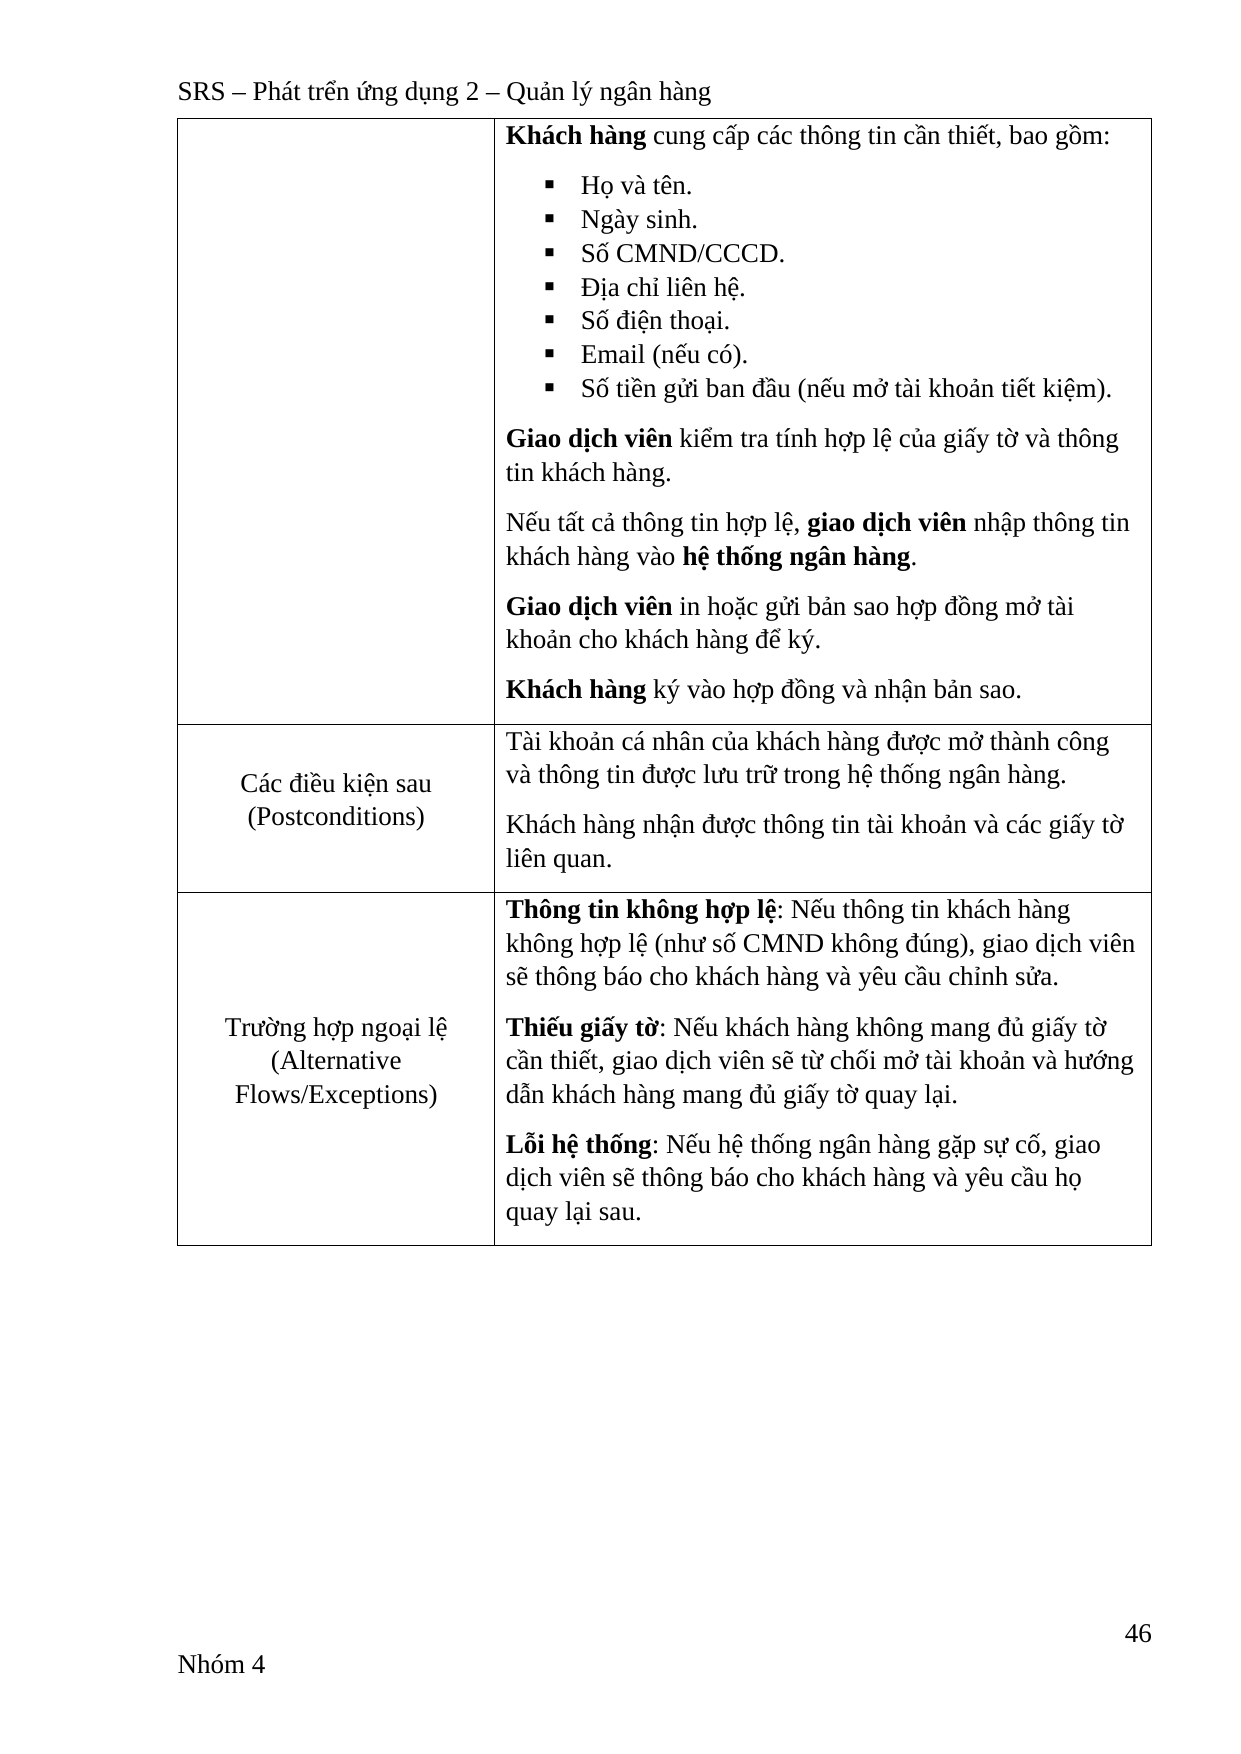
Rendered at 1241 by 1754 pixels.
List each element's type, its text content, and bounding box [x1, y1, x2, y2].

table_cell Các điều kiện sau (Postconditions) [178, 725, 494, 892]
table_cell Trường hợp ngoại lệ (Alternative Flows/Exceptions) [178, 893, 494, 1245]
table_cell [495, 119, 1151, 724]
table_cell Tài khoản cá nhân của khách hàng được mở thành công và thông tin được lưu trữ trong hệ thống ngân hàng. Khách hàng nhận được thông tin tài khoản và các giấy tờ liên quan. [495, 725, 1151, 892]
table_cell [178, 119, 494, 724]
table_cell Thông tin không hợp lệ: Nếu thông tin khách hàng không hợp lệ (như số CMND không đúng), giao dịch viên sẽ thông báo cho khách hàng và yêu cầu chỉnh sửa. Thiếu giấy tờ: Nếu khách hàng không mang đủ giấy tờ cần thiết, giao dịch viên sẽ từ chối mở tài khoản và hướng dẫn khách hàng mang đủ giấy tờ quay lại. Lỗi hệ thống: Nếu hệ thống ngân hàng gặp sự cố, giao dịch viên sẽ thông báo cho khách hàng và yêu cầu họ quay lại sau. [495, 893, 1151, 1245]
